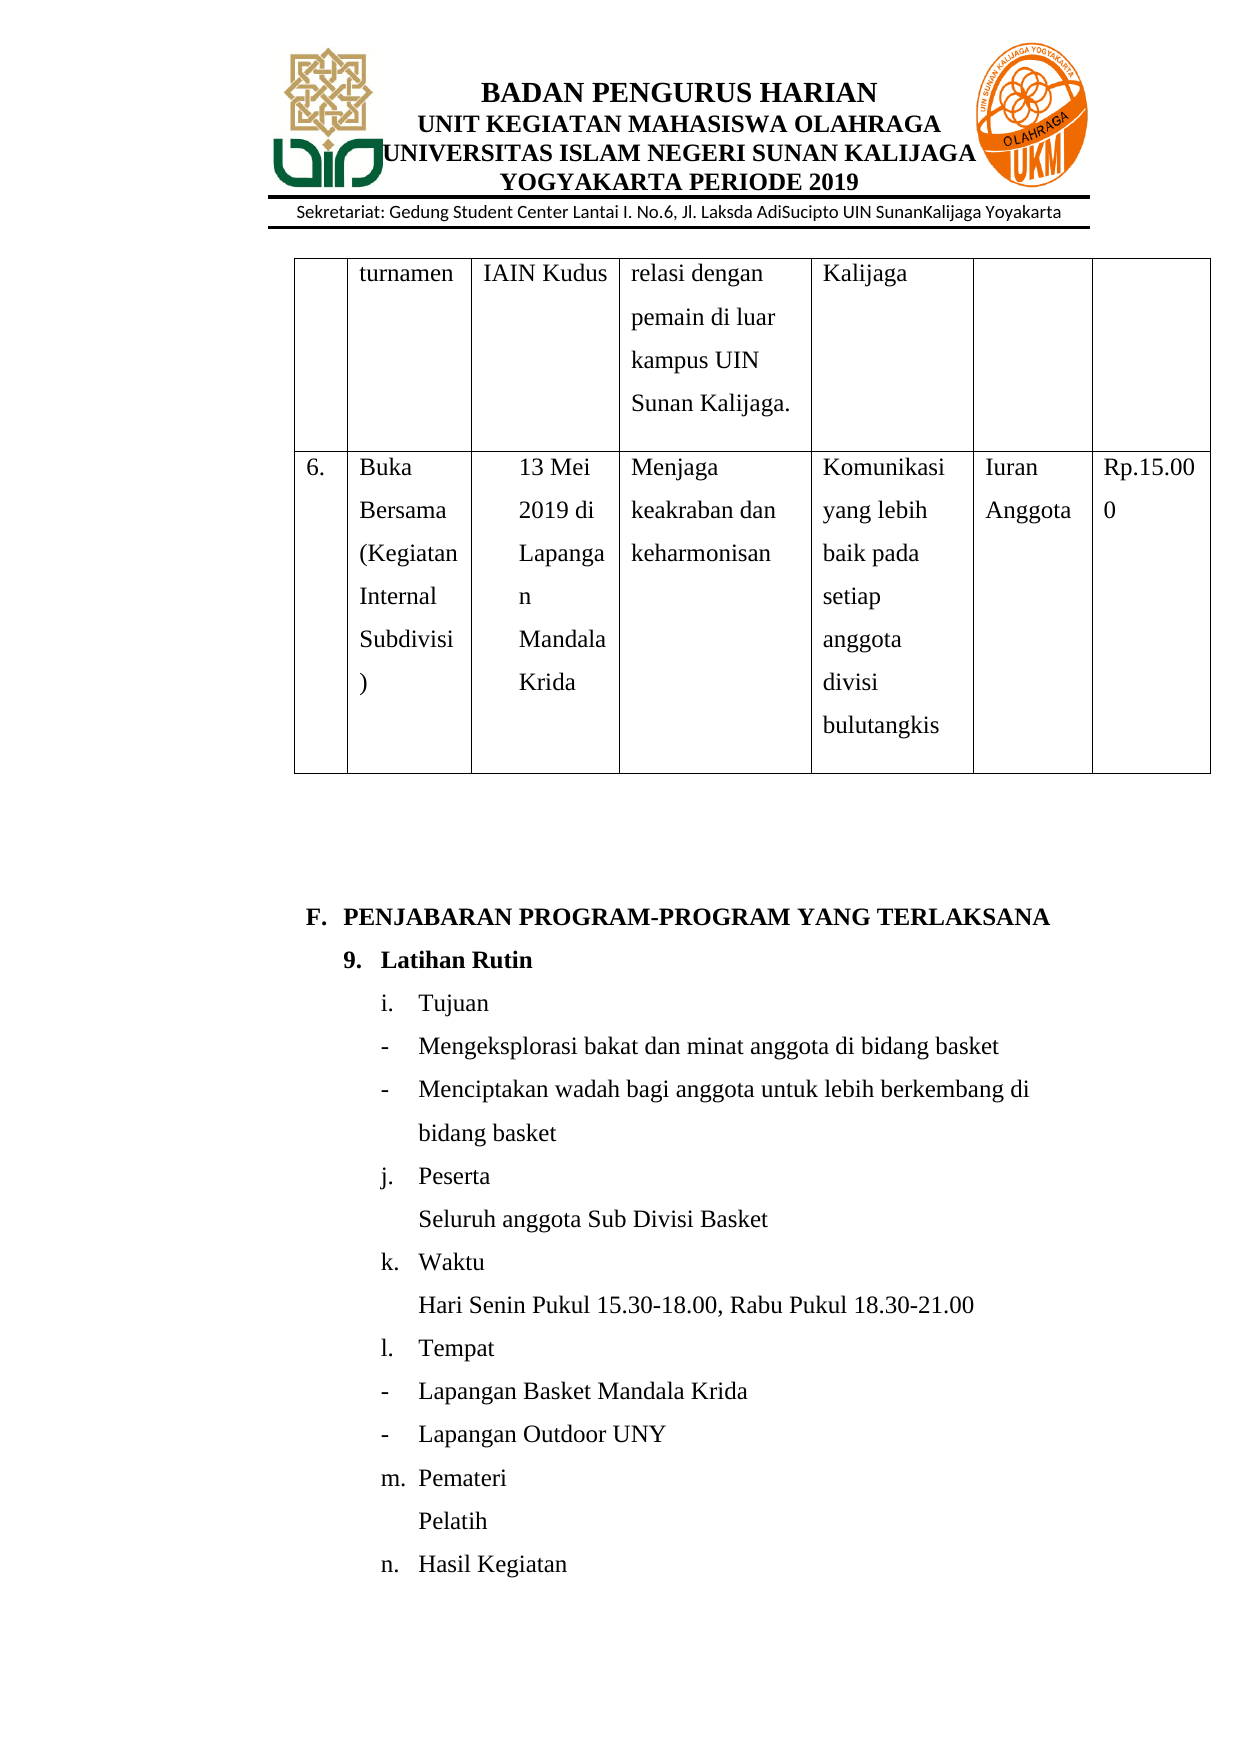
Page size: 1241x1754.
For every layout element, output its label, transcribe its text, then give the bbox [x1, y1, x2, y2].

list Mengeksplorasi bakat dan minat anggota di bidang basket [381, 1031, 1090, 1060]
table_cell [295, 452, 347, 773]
list Pemateri [381, 1463, 1090, 1491]
picture [972, 40, 1092, 189]
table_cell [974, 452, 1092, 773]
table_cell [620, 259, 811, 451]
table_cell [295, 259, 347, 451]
list Waktu [381, 1247, 1090, 1276]
list Tempat [381, 1333, 1090, 1362]
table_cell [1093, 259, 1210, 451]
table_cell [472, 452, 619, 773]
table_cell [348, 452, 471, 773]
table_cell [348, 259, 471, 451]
list Menciptakan wadah bagi anggota untuk lebih berkembang di bidang basket [381, 1074, 1090, 1146]
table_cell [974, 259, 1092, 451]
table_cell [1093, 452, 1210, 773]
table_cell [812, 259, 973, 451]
list PENJABARAN PROGRAM-PROGRAM YANG TERLAKSANA [306, 902, 1090, 931]
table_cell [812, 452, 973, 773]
list Peserta [381, 1161, 1090, 1189]
picture [272, 47, 384, 188]
list Latihan Rutin [343, 945, 1090, 974]
list Lapangan Outdoor UNY [381, 1419, 1090, 1448]
list Seluruh anggota Sub Divisi Basket [418, 1204, 1090, 1233]
list Hari Senin Pukul 15.30-18.00, Rabu Pukul 18.30-21.00 [418, 1290, 1090, 1319]
list Hasil Kegiatan [381, 1549, 1090, 1578]
list Lapangan Basket Mandala Krida [381, 1376, 1090, 1405]
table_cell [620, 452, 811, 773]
list Pelatih [418, 1506, 1090, 1534]
list Tujuan [381, 988, 1090, 1017]
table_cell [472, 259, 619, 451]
